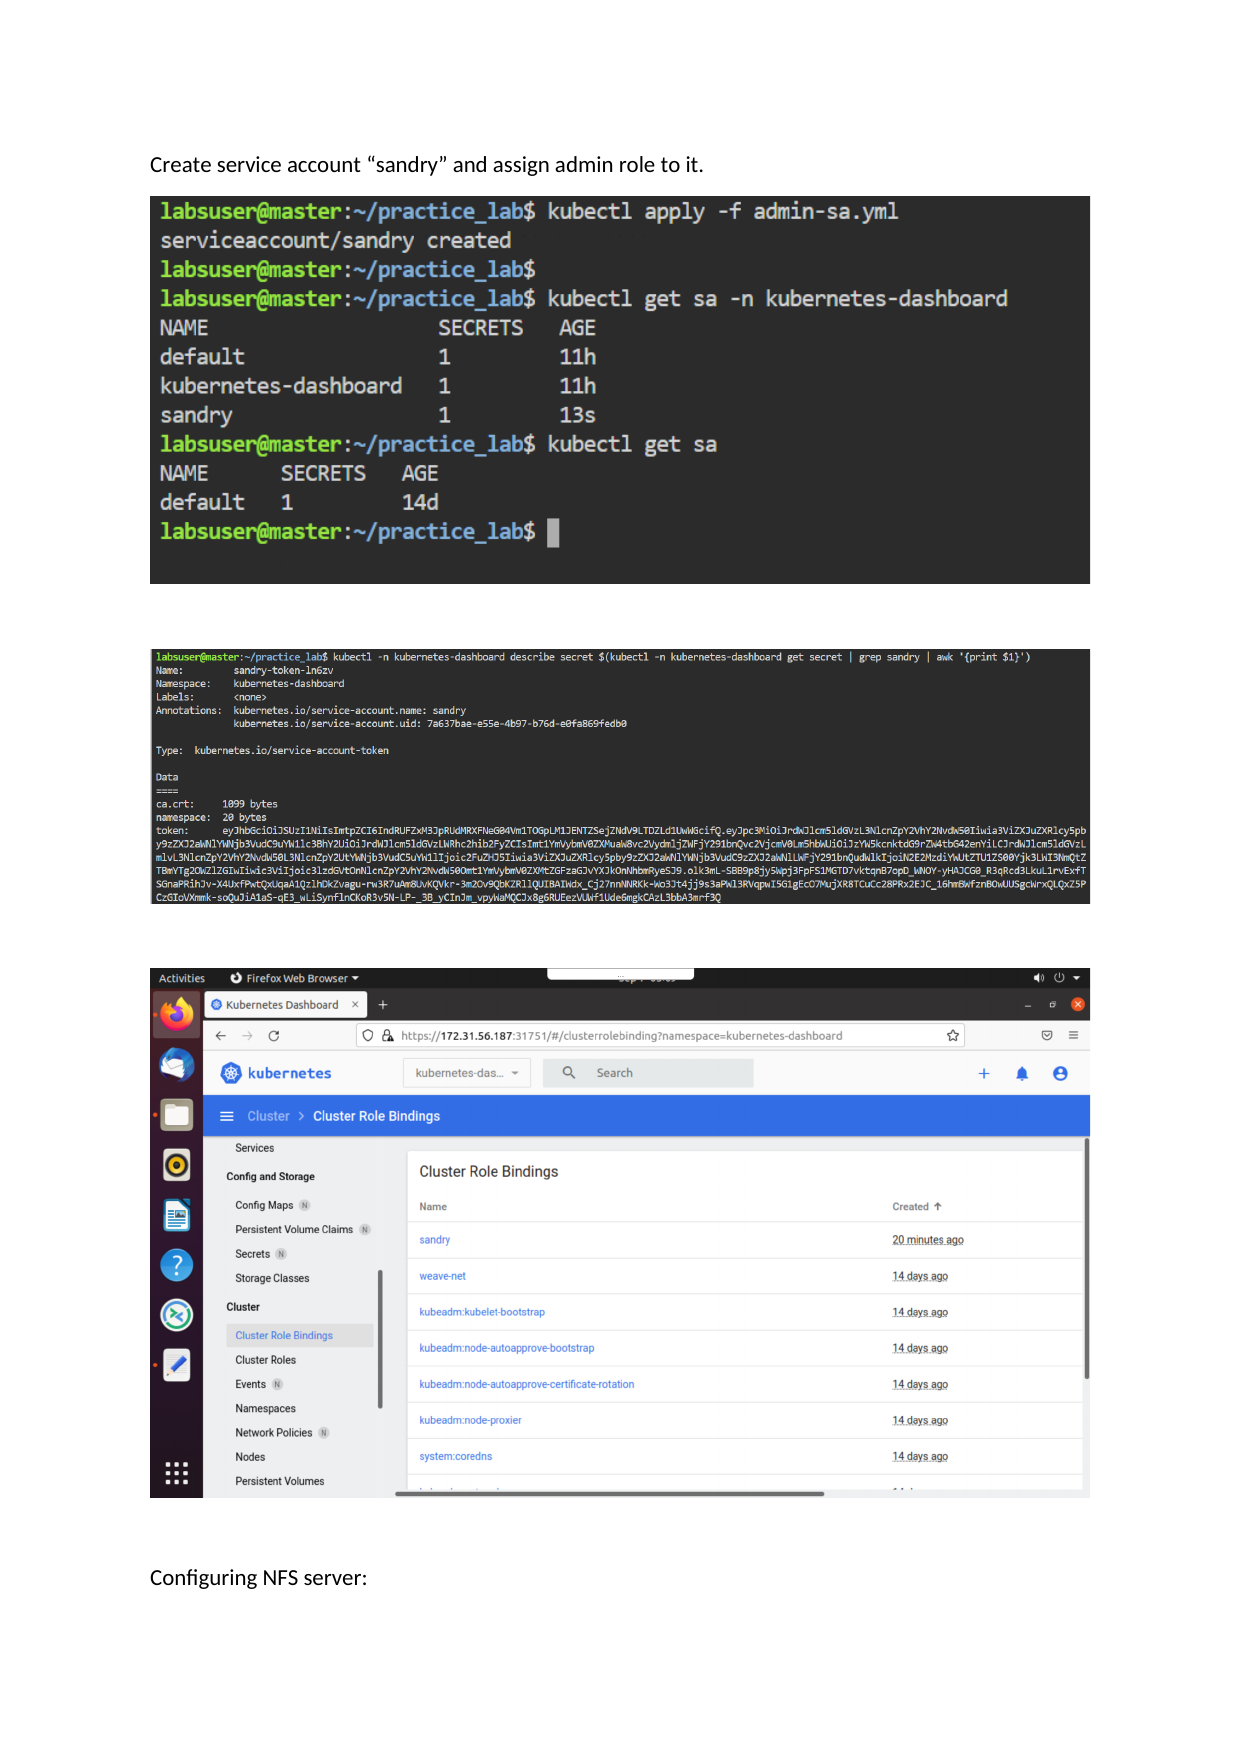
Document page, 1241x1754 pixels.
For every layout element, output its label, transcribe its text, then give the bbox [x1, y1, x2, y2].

picture [150, 196, 1091, 584]
text Create service account “sandry” and assign admin role to it. [150, 150, 1090, 178]
picture [150, 649, 1091, 904]
text Configuring NFS server: [150, 1563, 1090, 1591]
picture [150, 968, 1091, 1498]
